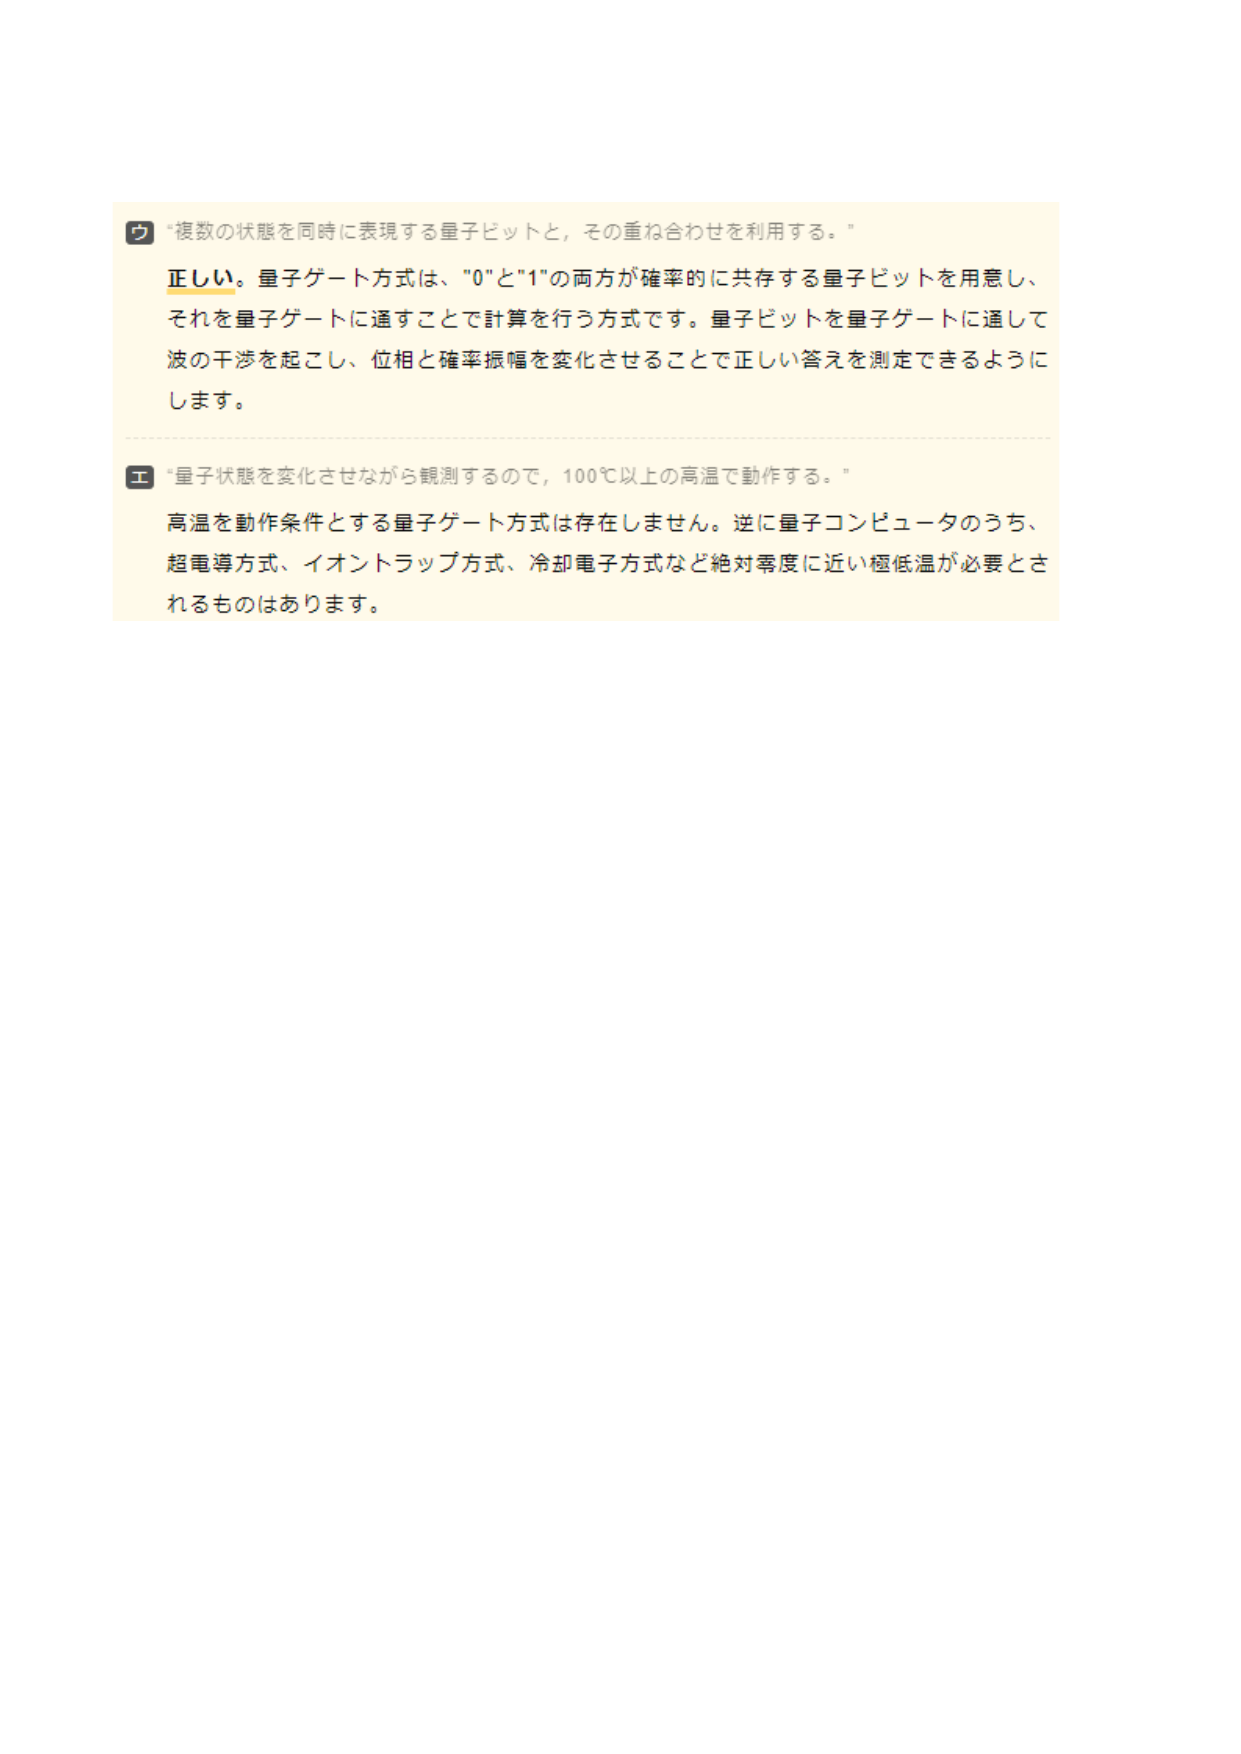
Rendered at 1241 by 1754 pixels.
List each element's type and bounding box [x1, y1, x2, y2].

picture [112, 202, 1060, 621]
